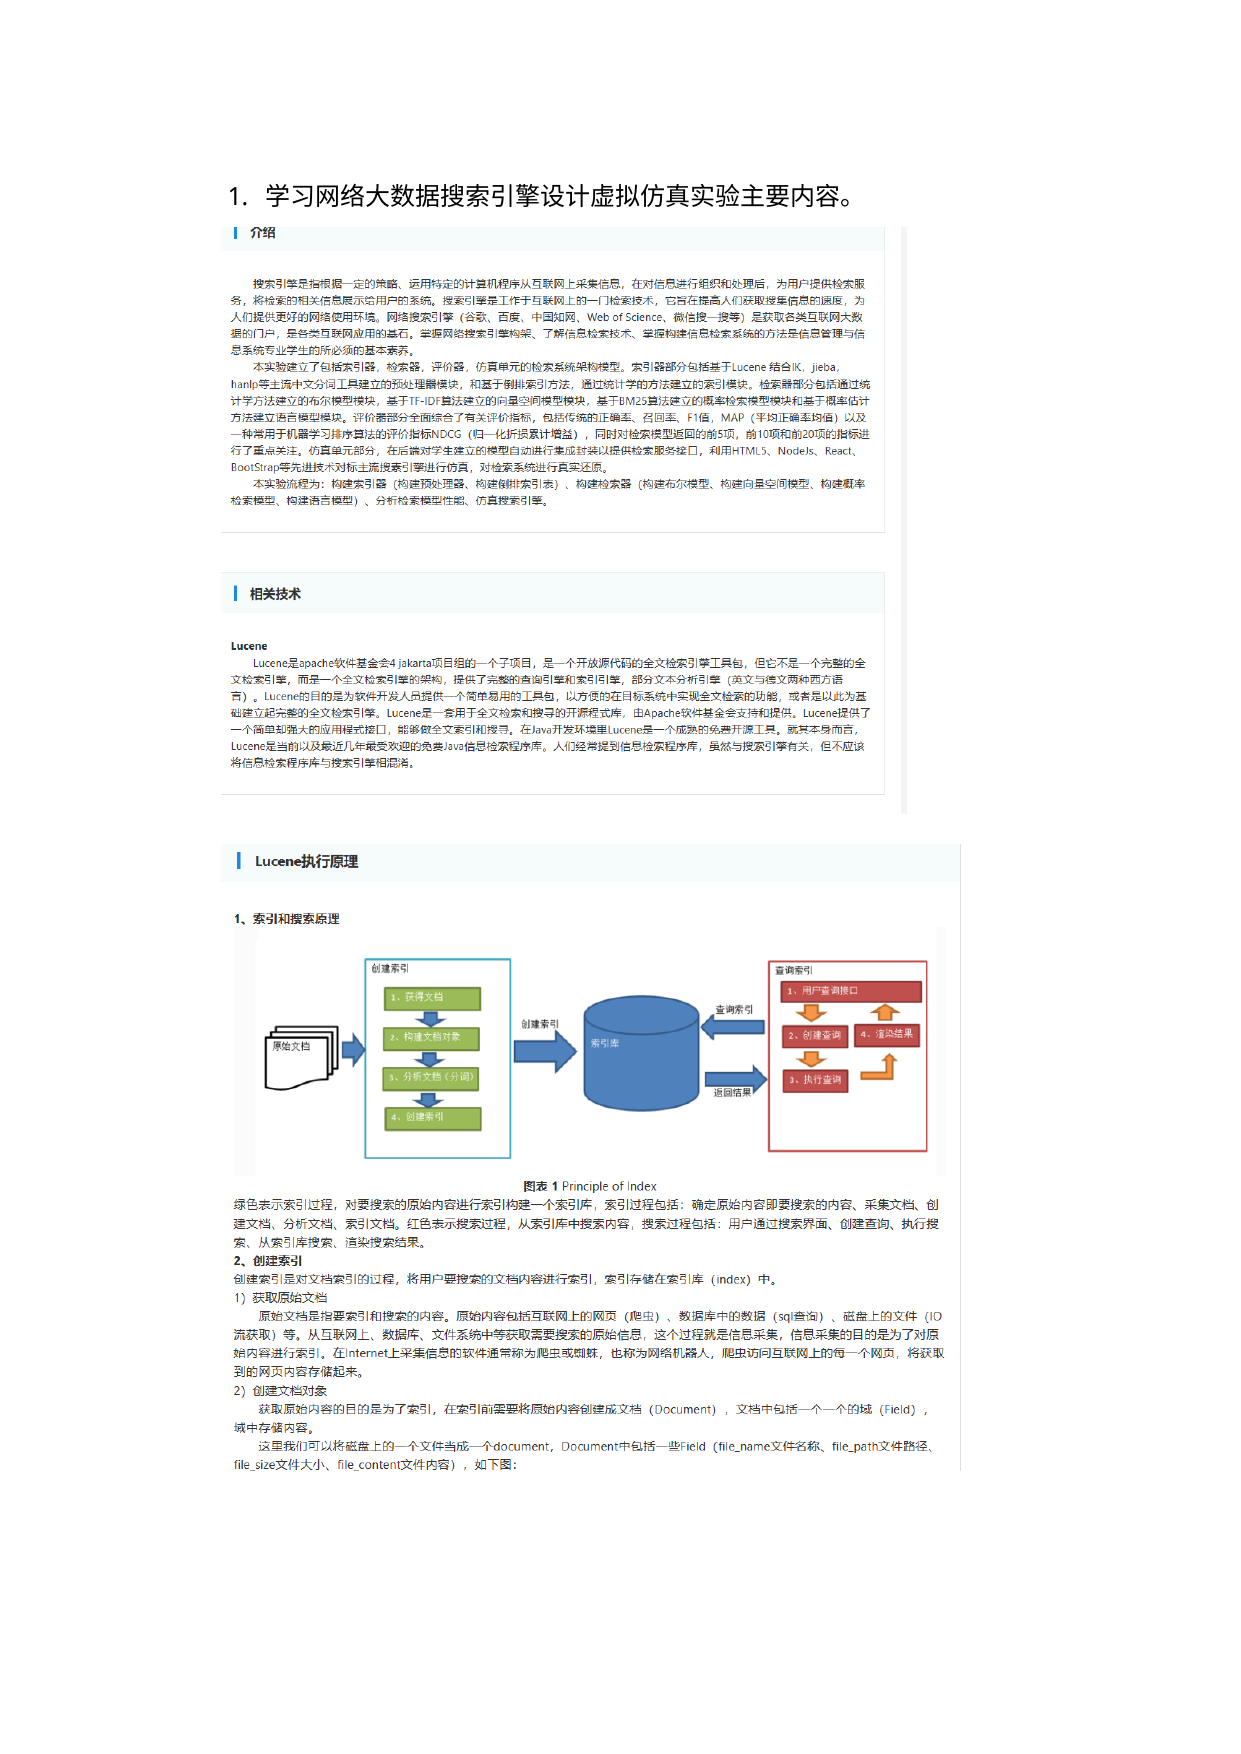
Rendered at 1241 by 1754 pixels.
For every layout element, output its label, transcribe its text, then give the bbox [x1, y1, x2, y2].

picture [221, 844, 963, 1471]
picture [221, 227, 908, 814]
list 学习网络大数据搜索引擎设计虚拟仿真实验主要内容。 [227, 162, 1063, 227]
